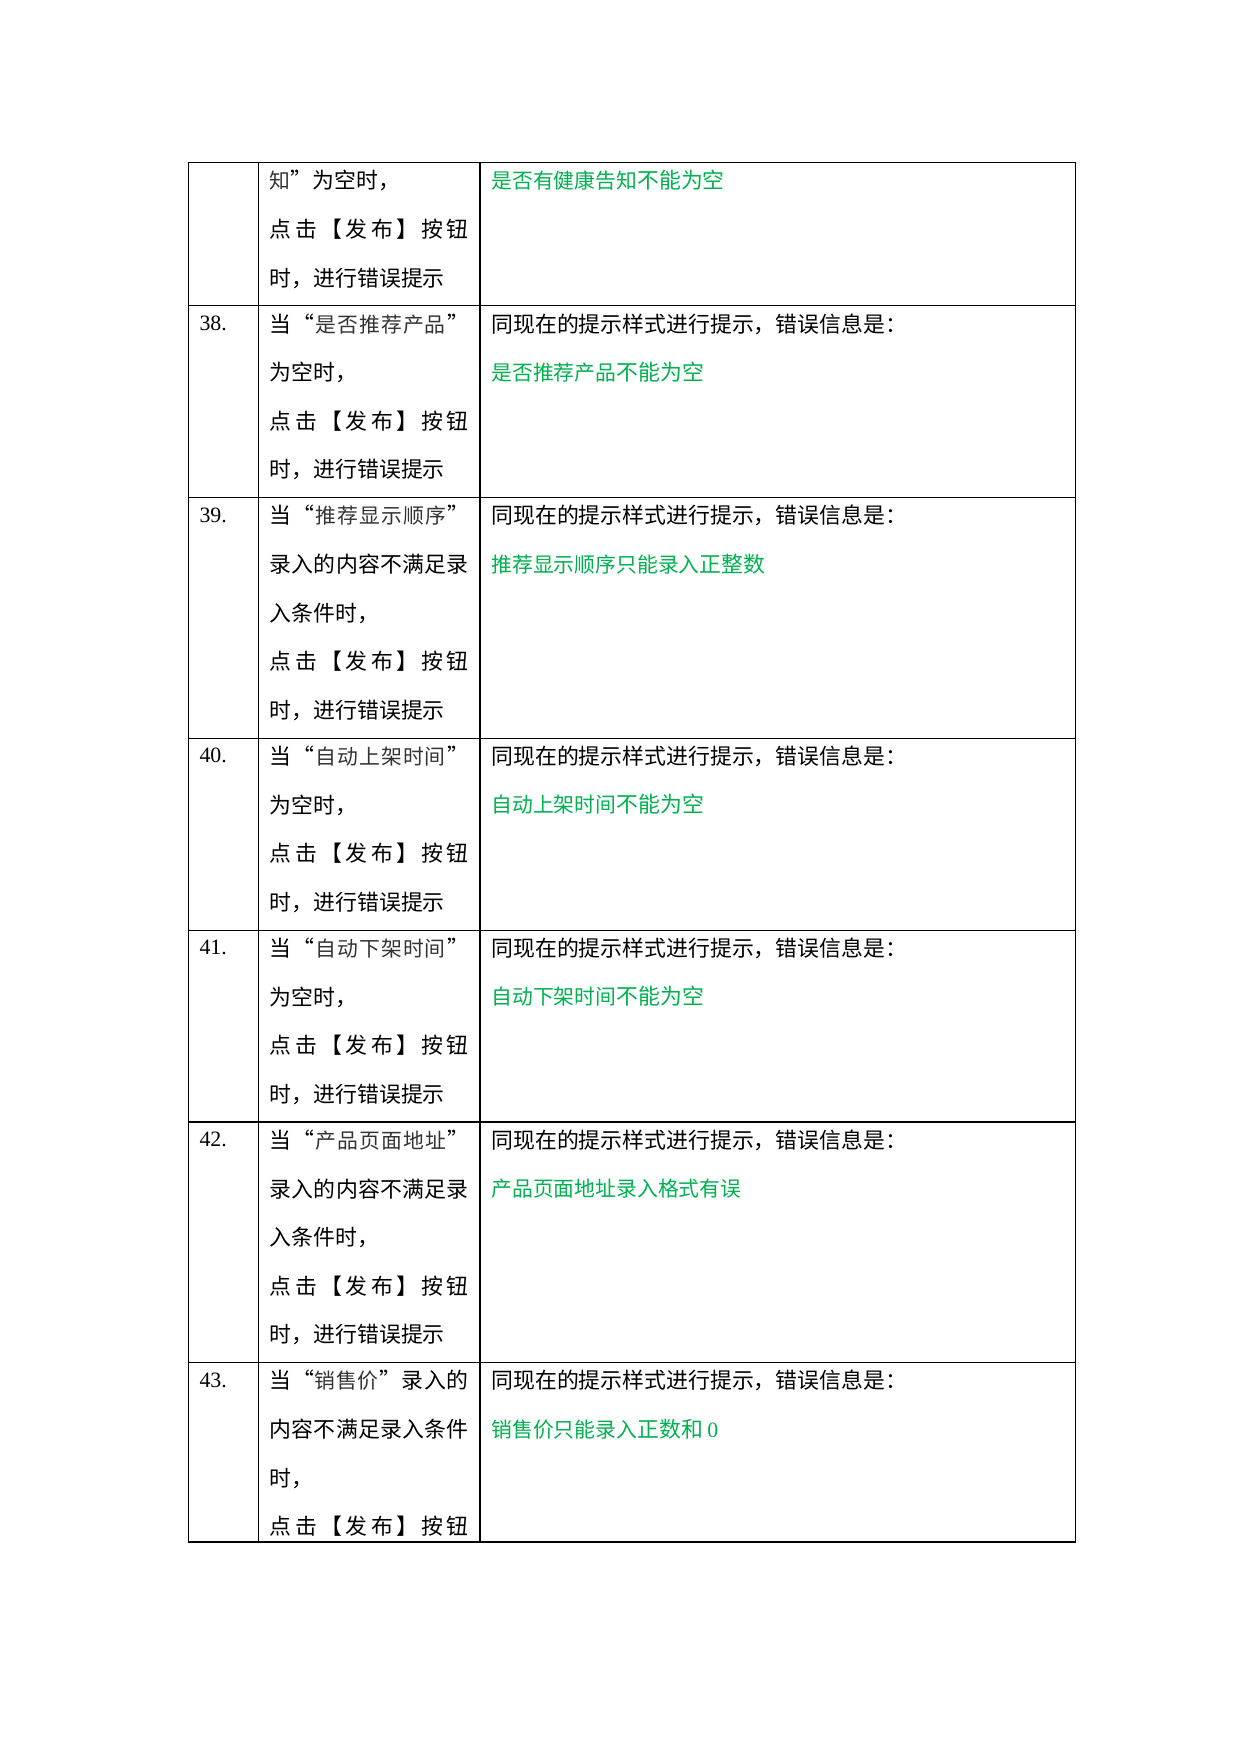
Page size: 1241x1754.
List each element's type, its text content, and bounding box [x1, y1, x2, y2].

table_cell [189, 1363, 258, 1541]
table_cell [259, 1363, 479, 1541]
table_cell 同现在的提示样式进行提示，错误信息是： 自动下架时间不能为空 [481, 931, 1075, 1121]
table_cell 同现在的提示样式进行提示，错误信息是： 自动上架时间不能为空 [481, 739, 1075, 929]
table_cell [481, 1363, 1075, 1541]
table_cell 同现在的提示样式进行提示，错误信息是： 是否推荐产品不能为空 [481, 306, 1075, 497]
table_cell [189, 931, 258, 1121]
table_cell 当“自动上架时间”为空时， 点击【发布】按钮时，进行错误提示 [259, 739, 479, 929]
table_cell [189, 306, 258, 497]
table_cell 当“是否推荐产品”为空时， 点击【发布】按钮时，进行错误提示 [259, 306, 479, 497]
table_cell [259, 163, 479, 305]
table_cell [481, 163, 1075, 305]
table_cell 同现在的提示样式进行提示，错误信息是： 产品页面地址录入格式有误 [481, 1123, 1075, 1362]
table_cell [189, 739, 258, 929]
table_cell 当“推荐显示顺序”录入的内容不满足录入条件时， 点击【发布】按钮时，进行错误提示 [259, 498, 479, 738]
table_cell [189, 498, 258, 738]
table_cell [189, 163, 258, 305]
table_cell 同现在的提示样式进行提示，错误信息是： 推荐显示顺序只能录入正整数 [481, 498, 1075, 738]
table_cell 当“产品页面地址”录入的内容不满足录入条件时， 点击【发布】按钮时，进行错误提示 [259, 1123, 479, 1362]
table_cell [189, 1123, 258, 1362]
table_cell 当“自动下架时间”为空时， 点击【发布】按钮时，进行错误提示 [259, 931, 479, 1121]
